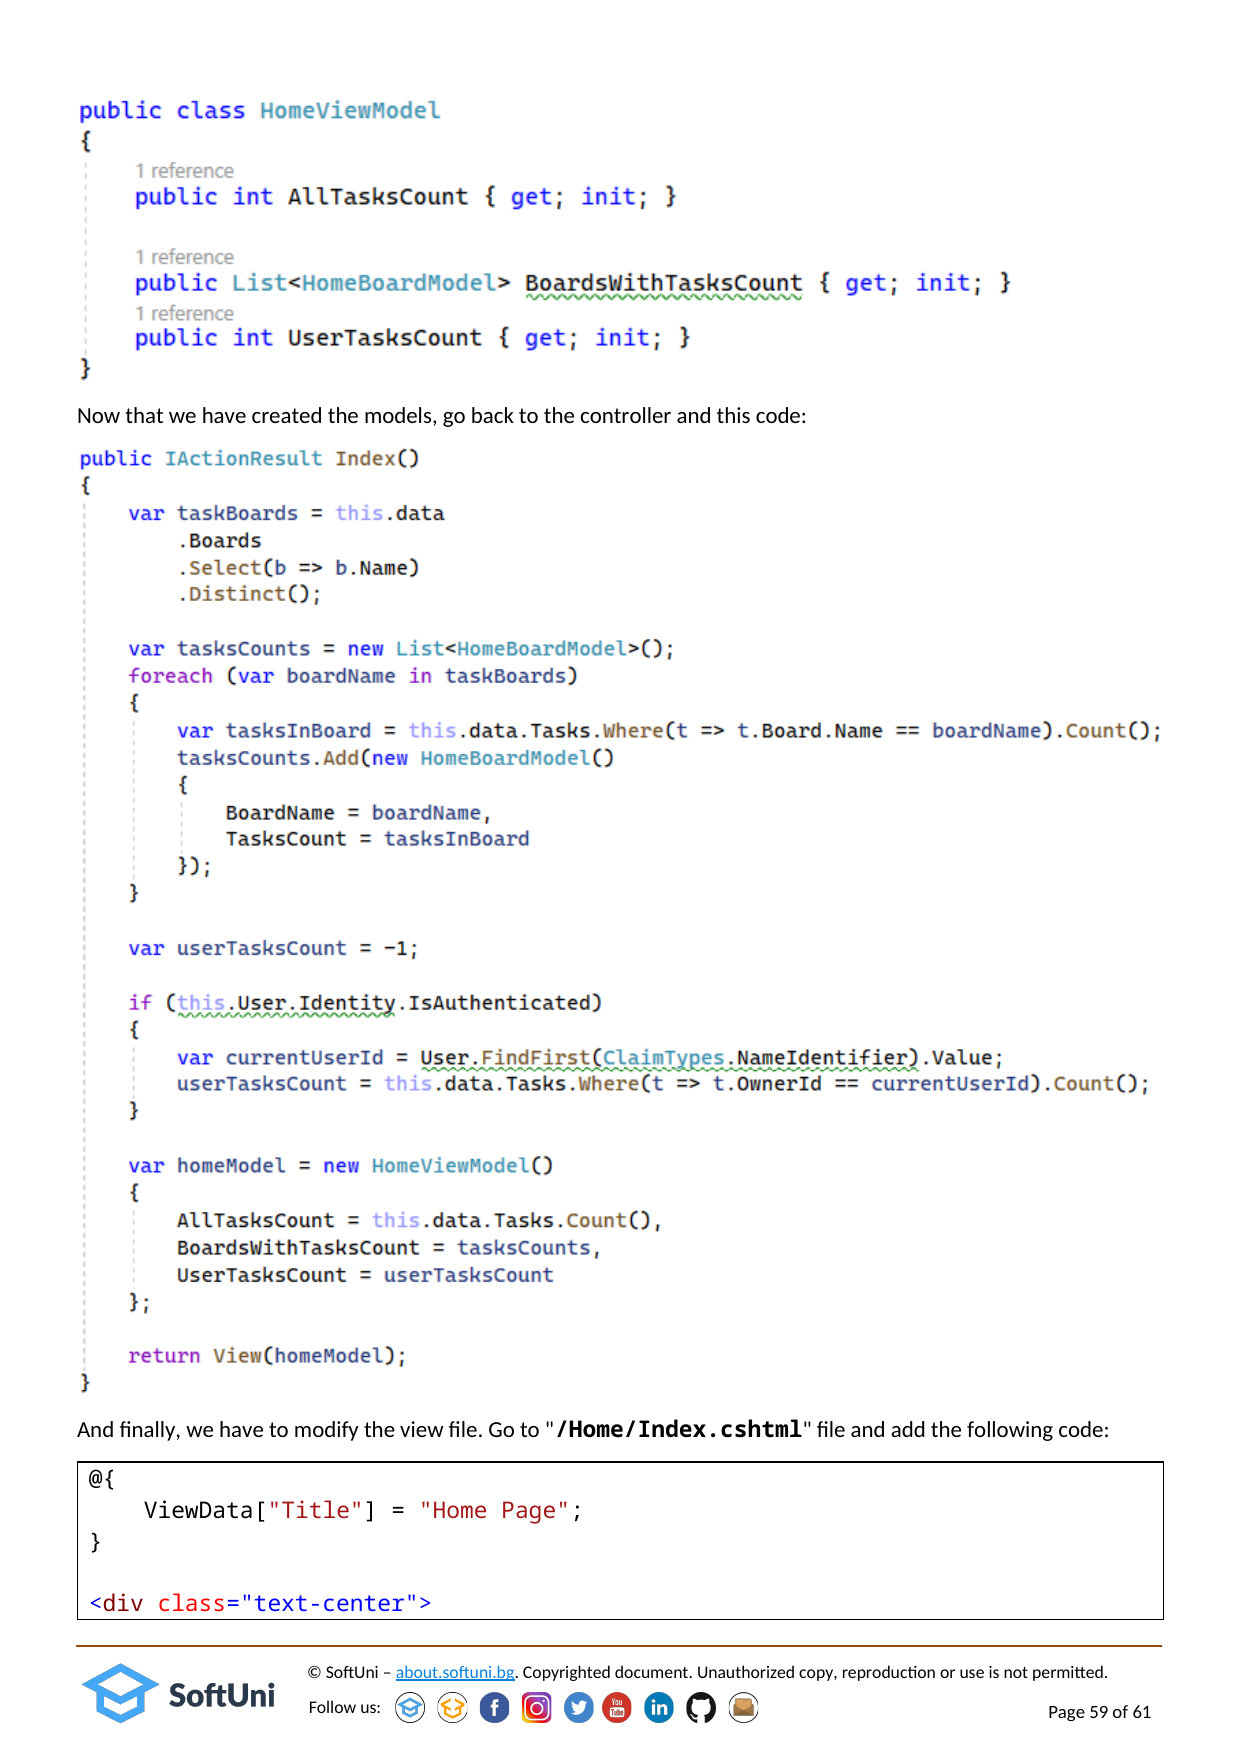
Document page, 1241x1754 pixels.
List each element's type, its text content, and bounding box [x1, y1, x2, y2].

picture [76, 445, 1164, 1397]
picture [644, 1714, 653, 1723]
picture [658, 1705, 667, 1714]
picture [479, 1692, 510, 1723]
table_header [78, 1463, 1163, 1619]
picture [602, 1692, 632, 1723]
picture [686, 1692, 716, 1723]
picture [644, 1692, 653, 1701]
text And finally, we have to modify the view file. Go to "/Home/Index.cshtml" file and add the following code: [77, 1413, 1163, 1444]
picture [75, 1658, 281, 1729]
picture [76, 95, 1016, 385]
picture [522, 1692, 552, 1723]
picture [665, 1714, 674, 1723]
picture [437, 1692, 468, 1723]
picture [395, 1692, 425, 1723]
picture [728, 1692, 759, 1723]
text Now that we have created the models, go back to the controller and this code: [77, 401, 1163, 429]
picture [665, 1692, 674, 1701]
picture [564, 1692, 594, 1723]
